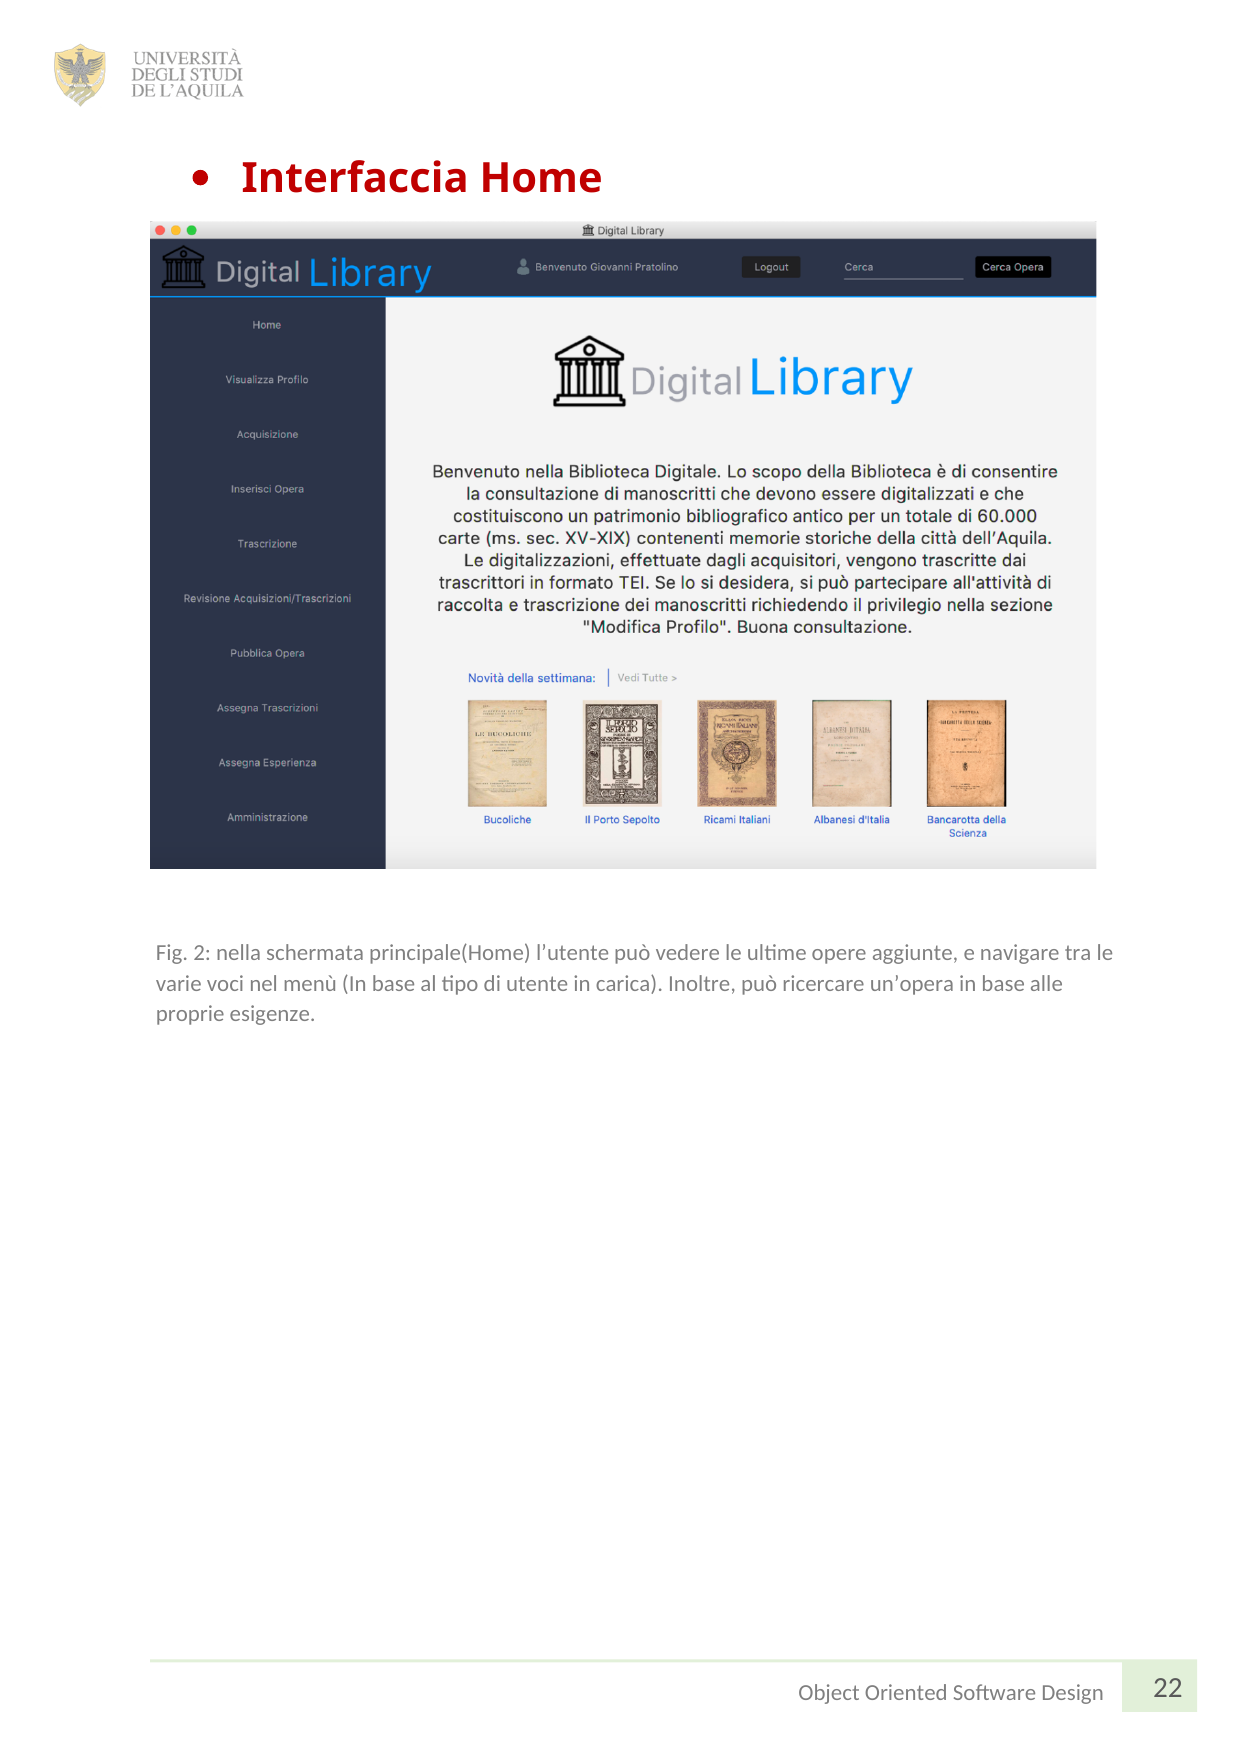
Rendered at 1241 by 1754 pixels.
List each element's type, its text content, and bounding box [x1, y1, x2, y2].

list Interfaccia Home [193, 148, 1122, 204]
text Fig. 2: nella schermata principale(Home) l’utente può vedere le ultime opere aggiunte, e navigare tra le varie voci nel menù (In base al tipo di utente in carica). Inoltre, può ricercare un’opera in base alle proprie esigenze. [156, 938, 1122, 1027]
picture [150, 221, 1097, 869]
picture [33, 27, 279, 120]
